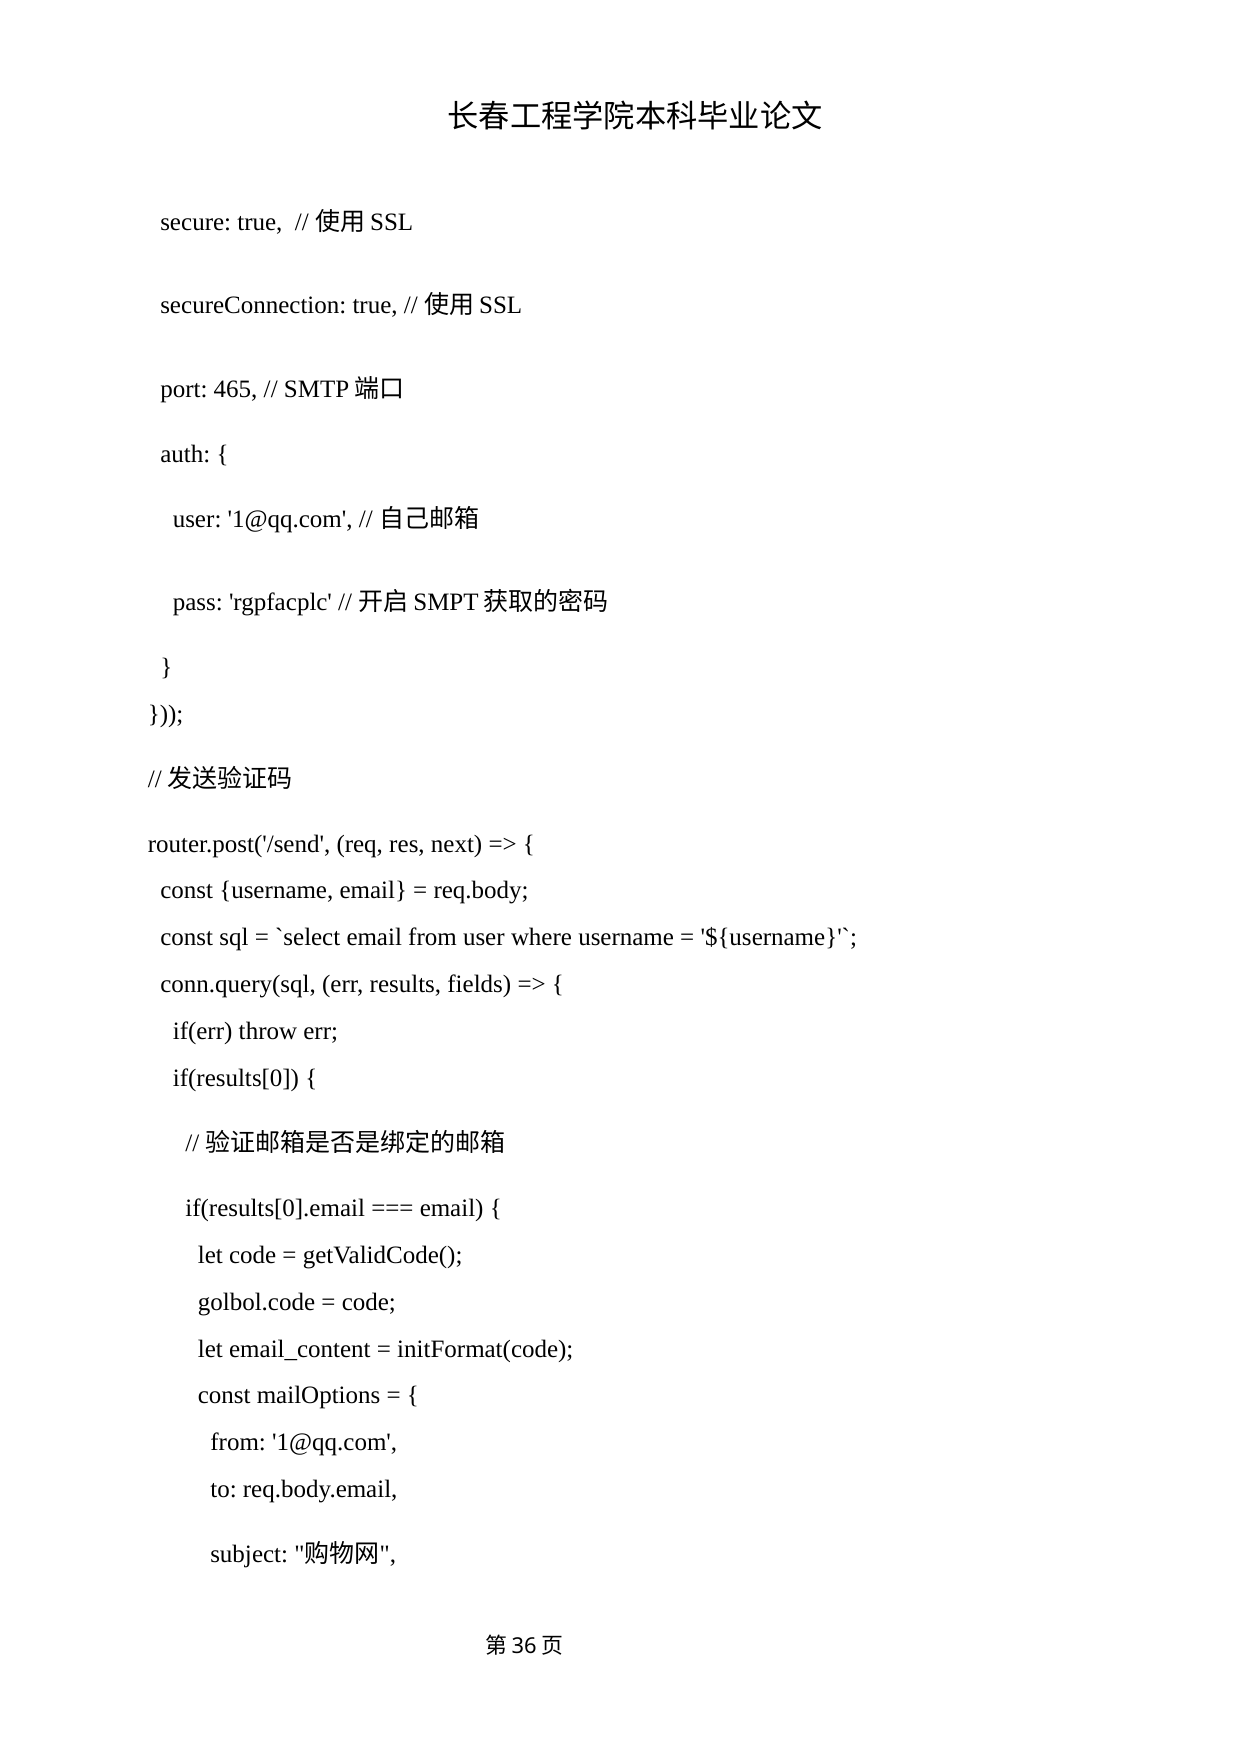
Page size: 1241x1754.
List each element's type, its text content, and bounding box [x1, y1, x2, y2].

text if(results[0]) { [148, 1061, 1122, 1094]
text })); [148, 697, 1122, 729]
text router.post('/send', (req, res, next) => { [148, 827, 1122, 859]
text const sql = `select email from user where username = '${username}'`; [148, 921, 1122, 953]
text const {username, email} = req.body; [148, 874, 1122, 906]
text // 发送验证码 [148, 744, 1122, 809]
text let code = getValidCode(); [148, 1238, 1122, 1271]
text const mailOptions = { [148, 1379, 1122, 1411]
text let email_content = initFormat(code); [148, 1332, 1122, 1364]
text if(results[0].email === email) { [148, 1191, 1122, 1224]
text conn.query(sql, (err, results, fields) => { [148, 967, 1122, 1000]
text golbol.code = code; [148, 1285, 1122, 1317]
text if(err) throw err; [148, 1014, 1122, 1047]
text pass: 'rgpfacplc' // 开启SMPT获取的密码 [148, 567, 1122, 632]
text secureConnection: true, // 使用SSL [148, 271, 1122, 336]
text from: '1@qq.com', [148, 1426, 1122, 1458]
text secure: true, // 使用SSL [148, 187, 1122, 252]
text port: 465, // SMTP端口 [148, 354, 1122, 419]
text auth: { [148, 437, 1122, 469]
text // 验证邮箱是否是绑定的邮箱 [148, 1108, 1122, 1173]
text to: req.body.email, [148, 1472, 1122, 1505]
text user: '1@qq.com', // 自己邮箱 [148, 484, 1122, 549]
text subject: "购物网", [148, 1519, 1122, 1584]
text } [148, 650, 1122, 682]
